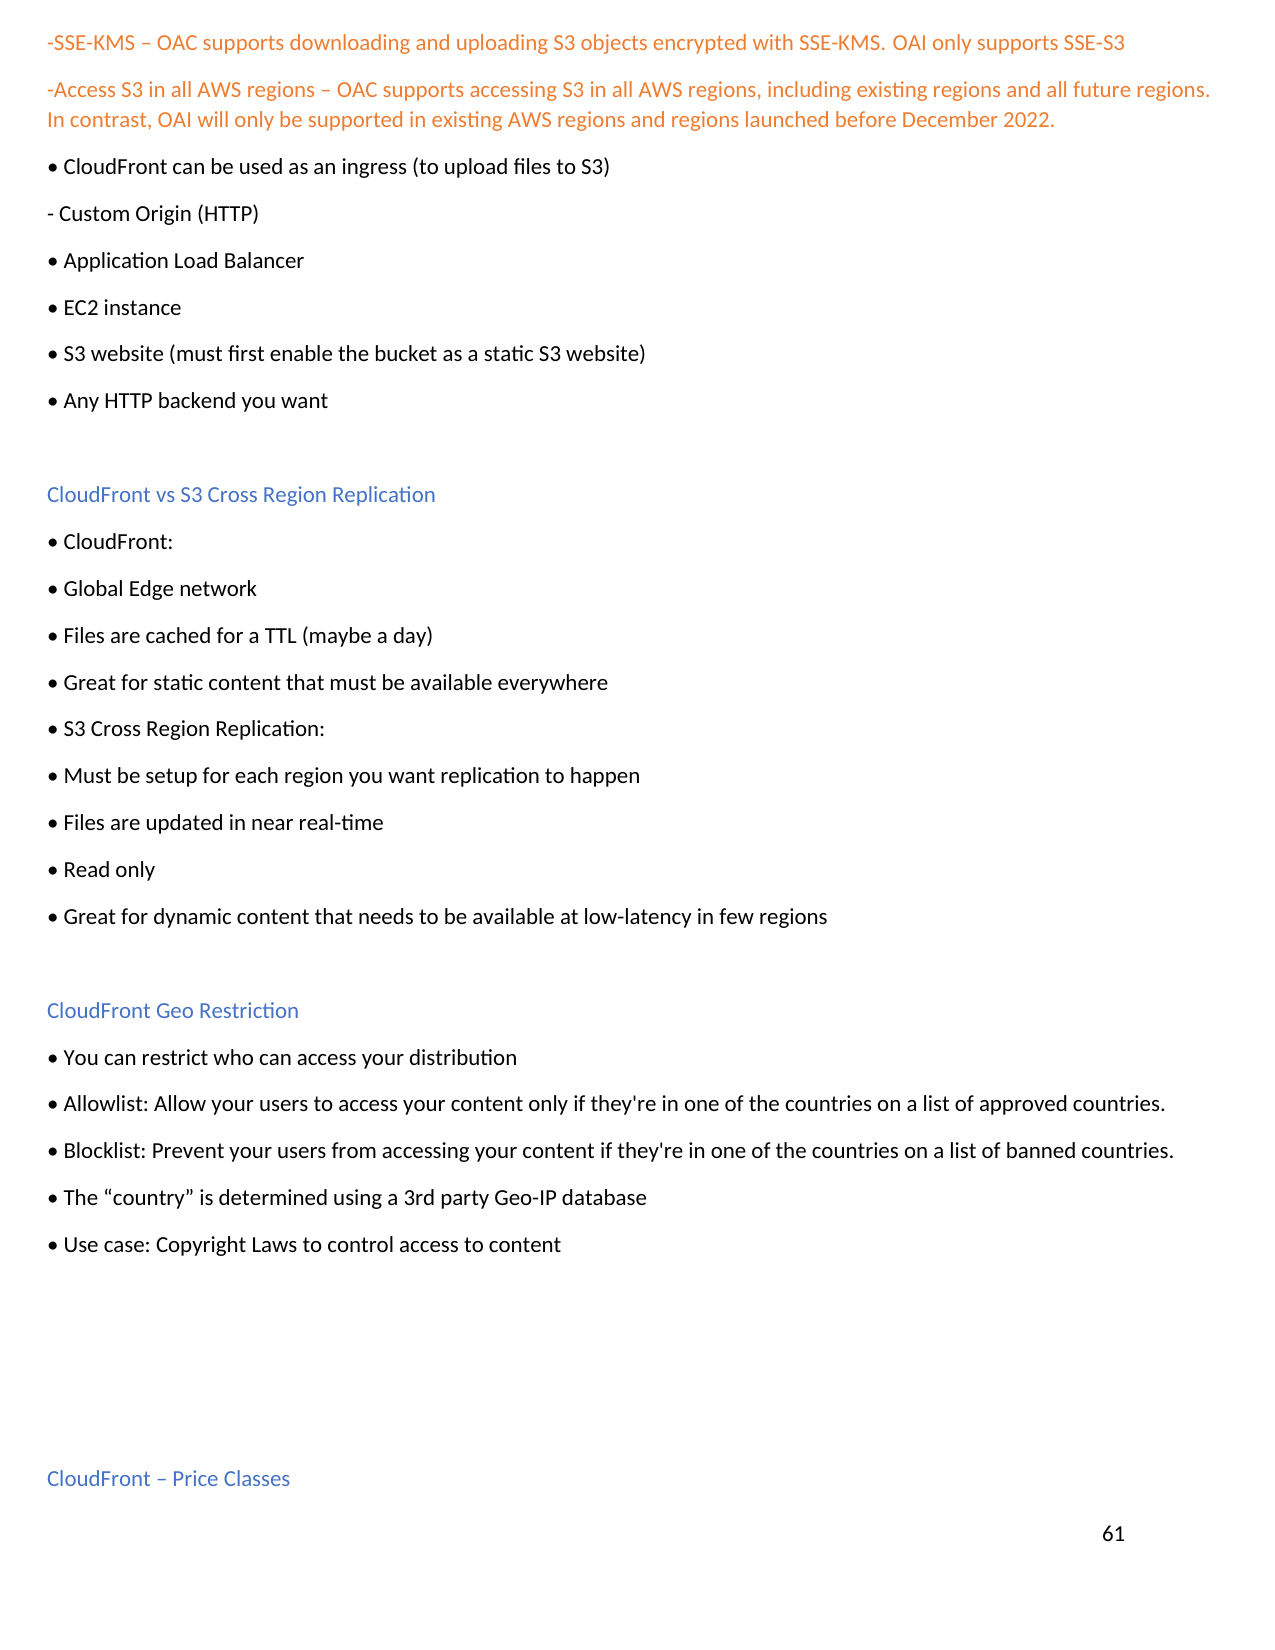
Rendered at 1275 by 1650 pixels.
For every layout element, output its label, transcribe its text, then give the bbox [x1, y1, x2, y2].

text • Global Edge network [47, 574, 1228, 602]
text CloudFront – Price Classes [47, 1464, 1228, 1493]
text • You can restrict who can access your distribution [47, 1043, 1228, 1071]
text • Use case: Copyright Laws to control access to content [47, 1230, 1228, 1258]
text • Read only [47, 855, 1228, 883]
text -SSE-KMS – OAC supports downloading and uploading S3 objects encrypted with SSE-KMS. OAI only supports SSE-S3 [47, 28, 1228, 56]
text • Files are cached for a TTL (maybe a day) [47, 621, 1228, 649]
text • Allowlist: Allow your users to access your content only if they're in one of the countries on a list of approved countries. [47, 1089, 1228, 1118]
text • EC2 instance [47, 293, 1228, 321]
text • Files are updated in near real-time [47, 808, 1228, 836]
text -Access S3 in all AWS regions – OAC supports accessing S3 in all AWS regions, including existing regions and all future regions. In contrast, OAI will only be supported in existing AWS regions and regions launched before December 2022. [47, 75, 1228, 133]
text • Great for static content that must be available everywhere [47, 668, 1228, 696]
text • Great for dynamic content that needs to be available at low-latency in few regions [47, 902, 1228, 930]
text • CloudFront can be used as an ingress (to upload files to S3) [47, 152, 1228, 180]
text • Must be setup for each region you want replication to happen [47, 761, 1228, 789]
text • The “country” is determined using a 3rd party Geo-IP database [47, 1183, 1228, 1211]
text CloudFront vs S3 Cross Region Replication [47, 480, 1228, 508]
text • Application Load Balancer [47, 246, 1228, 274]
text • Blocklist: Prevent your users from accessing your content if they're in one of the countries on a list of banned countries. [47, 1136, 1228, 1164]
text CloudFront Geo Restriction [47, 996, 1228, 1024]
text • S3 Cross Region Replication: [47, 714, 1228, 743]
text • CloudFront: [47, 527, 1228, 555]
text • S3 website (must first enable the bucket as a static S3 website) [47, 339, 1228, 368]
text • Any HTTP backend you want [47, 386, 1228, 414]
text - Custom Origin (HTTP) [47, 199, 1228, 227]
